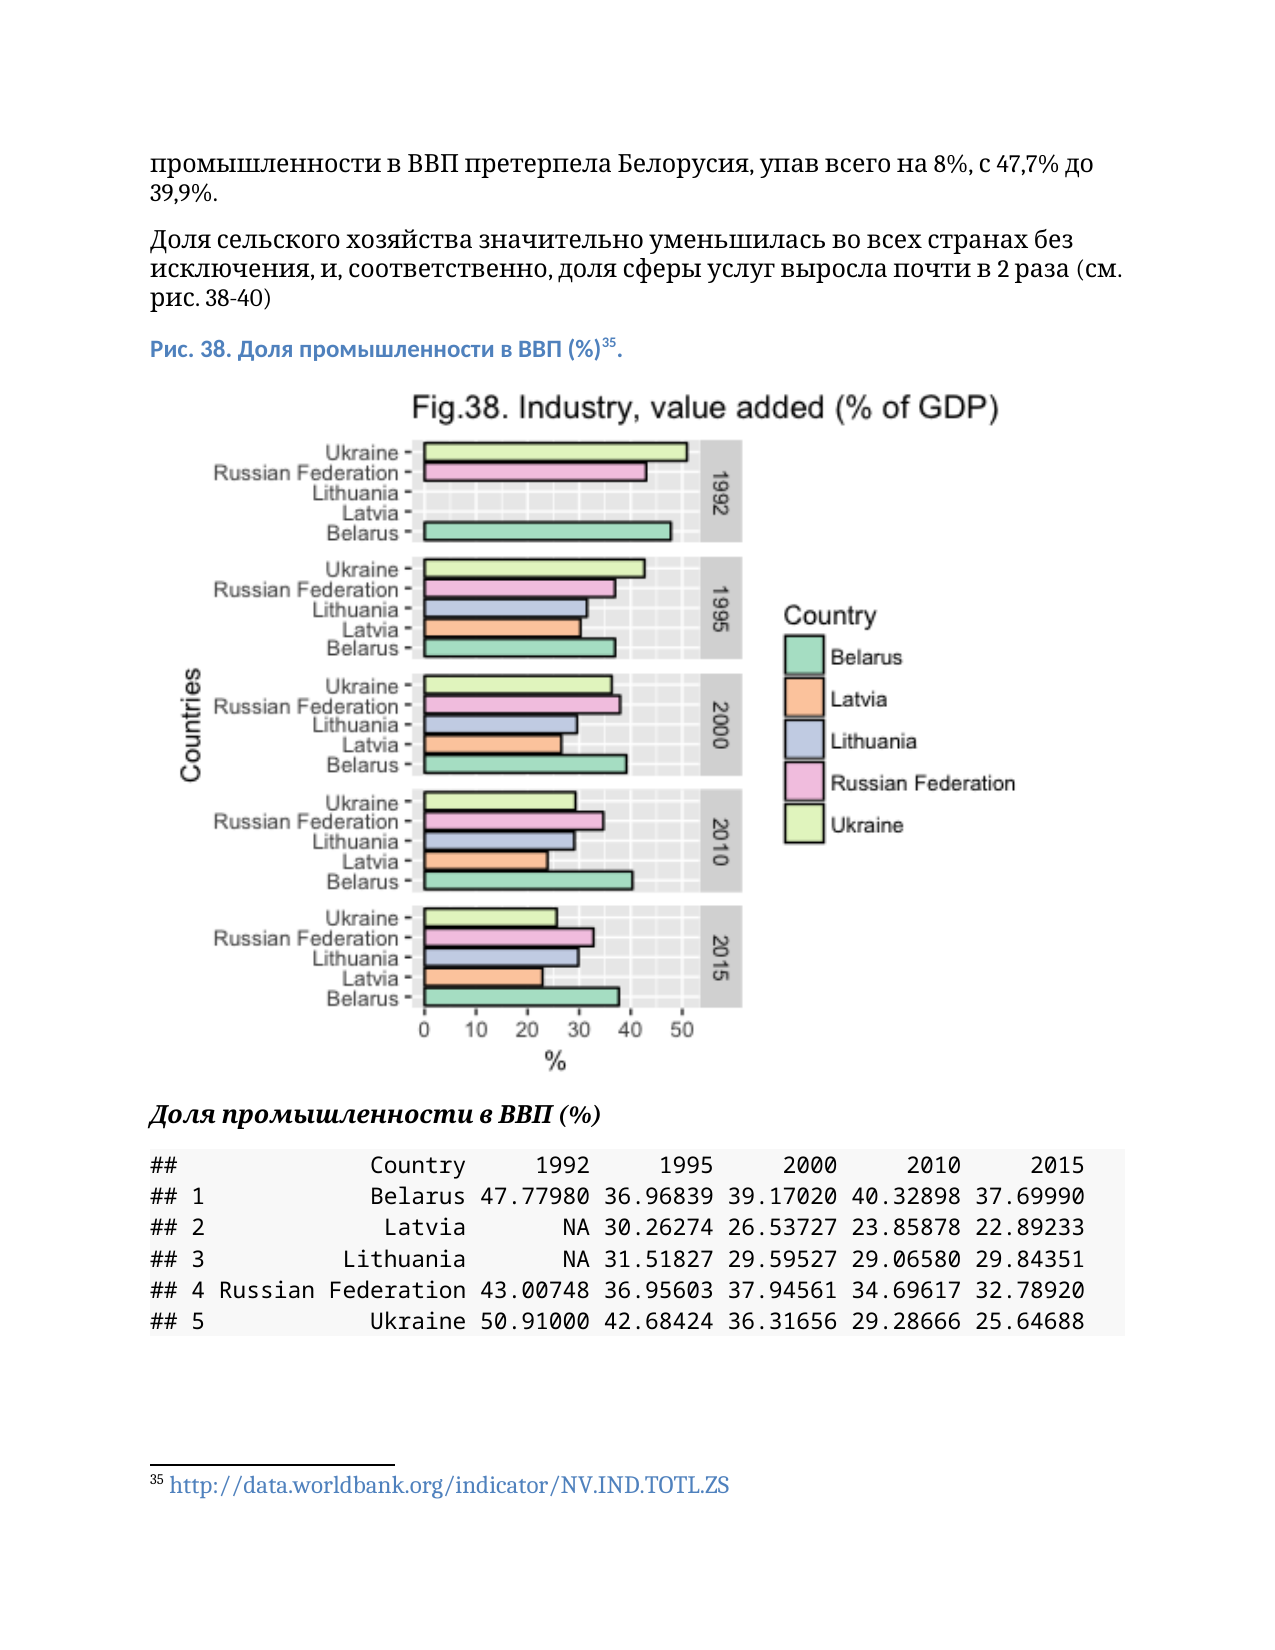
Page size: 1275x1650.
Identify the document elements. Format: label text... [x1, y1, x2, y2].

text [150, 150, 1125, 207]
text ## Country 1992 1995 2000 2010 2015 ## 1 Belarus 47.77980 36.96839 39.17020 40.32898 37.69990 ## 2 Latvia NA 30.26274 26.53727 23.85878 22.89233 ## 3 Lithuania NA 31.51827 29.59527 29.06580 29.84351 ## 4 Russian Federation 43.00748 36.95603 37.94561 34.69617 32.78920 ## 5 Ukraine 50.91000 42.68424 36.31656 29.28666 25.64688 [150, 1149, 1125, 1336]
subtitle Рис. 38. Доля промышленности в ВВП (%). [150, 333, 1125, 364]
text Доля сельского хозяйства значительно уменьшилась во всех странах без исключения, и, соответственно, доля сферы услуг выросла почти в 2 раза (см. рис. 38-40) [150, 226, 1125, 312]
text Доля промышленности в ВВП (%) [150, 1101, 1125, 1130]
picture [168, 382, 1044, 1083]
